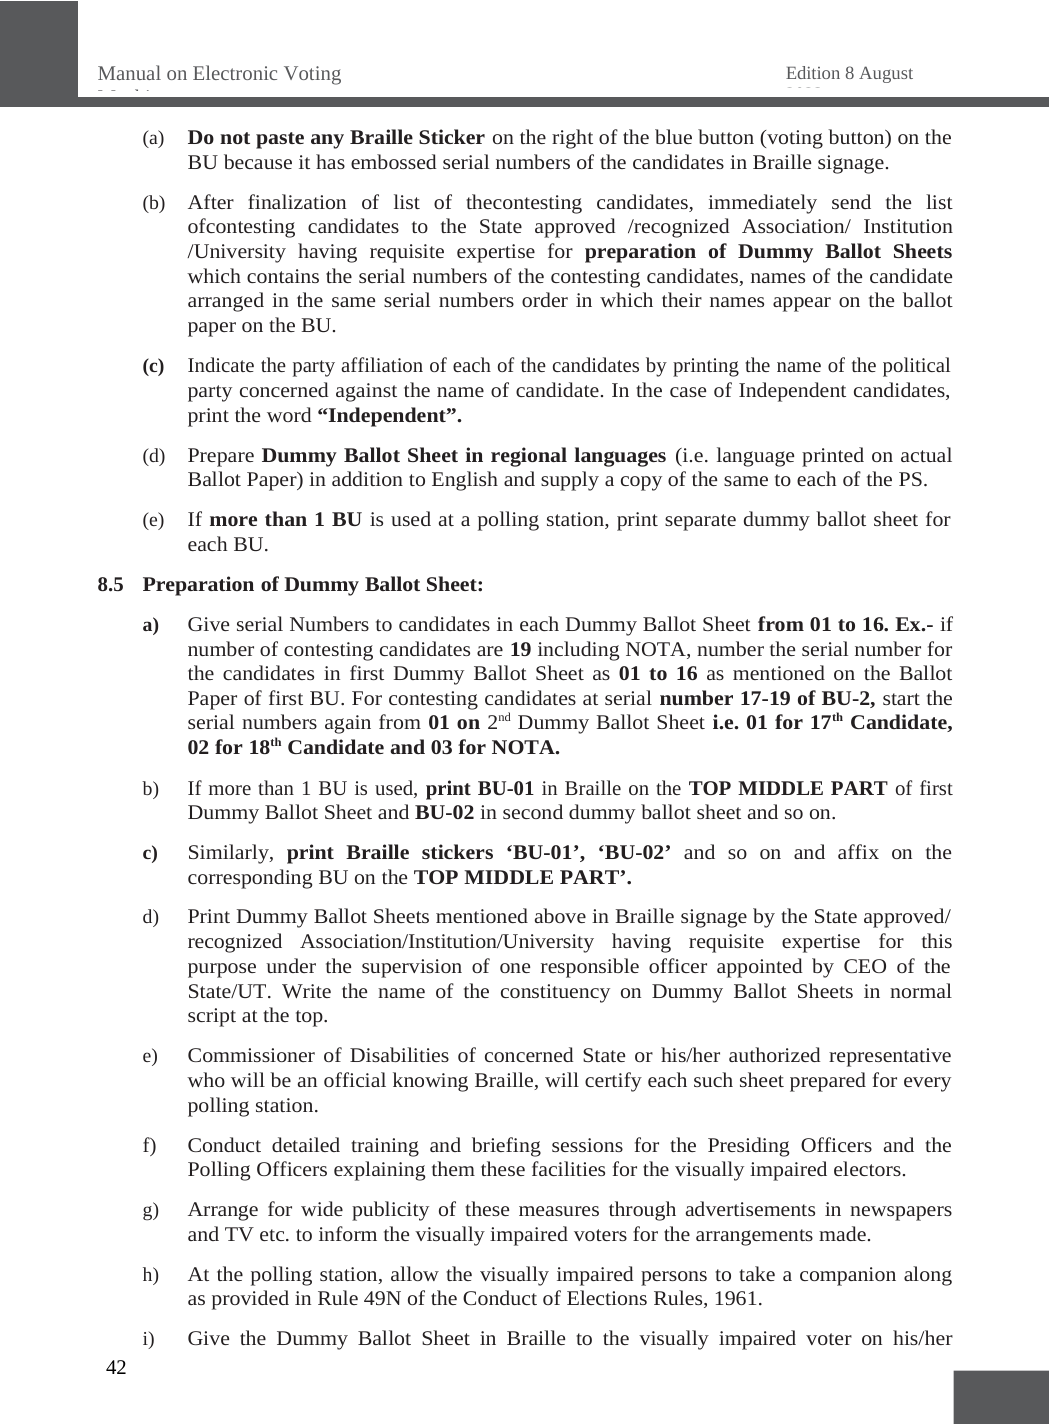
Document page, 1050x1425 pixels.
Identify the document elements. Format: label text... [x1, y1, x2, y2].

list Commissioner of Disabilities of concerned State or his/her authorized representative who will be an official knowing Braille, will certify each such sheet prepared for every polling station. [142, 1043, 953, 1117]
list After finalization of list of thecontesting candidates, immediately send the list ofcontesting candidates to the State approved /recognized Association/ Institution /University having requisite expertise for preparation of Dummy Ballot Sheets which contains the serial numbers of the contesting candidates, names of the candidate arranged in the same serial numbers order in which their names appear on the ballot paper on the BU. [142, 190, 953, 337]
list At the polling station, allow the visually impaired persons to take a companion along as provided in Rule 49N of the Conduct of Elections Rules, 1961. [142, 1262, 953, 1310]
list Do not paste any Braille Sticker on the right of the blue button (voting button) on the BU because it has embossed serial numbers of the candidates in Braille signage. [142, 125, 953, 174]
list Print Dummy Ballot Sheets mentioned above in Braille signage by the State approved/ recognized Association/Institution/University having requisite expertise for this purpose under the supervision of one responsible officer appointed by CEO of the State/UT. Write the name of the constituency on Dummy Ballot Sheets in normal script at the top. [142, 904, 953, 1027]
list Similarly, print Braille stickers ‘BU-01’, ‘BU-02’ and so on and affix on the corresponding BU on the TOP MIDDLE PART’. [142, 840, 953, 889]
list Prepare Dummy Ballot Sheet in regional languages (i.e. language printed on actual Ballot Paper) in addition to English and supply a copy of the same to each of the PS. [142, 442, 953, 491]
list Conduct detailed training and briefing sessions for the Presiding Officers and the Polling Officers explaining them these facilities for the visually impaired electors. [142, 1133, 953, 1181]
list If more than 1 BU is used at a polling station, print separate dummy ballot sheet for each BU. [142, 507, 953, 556]
list Arrange for wide publicity of these measures through advertisements in newspapers and TV etc. to inform the visually impaired voters for the arrangements made. [142, 1197, 953, 1246]
subtitle Preparation of Dummy Ballot Sheet: [97, 572, 996, 596]
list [142, 1326, 953, 1350]
list Give serial Numbers to candidates in each Dummy Ballot Sheet from 01 to 16. Ex.- if number of contesting candidates are 19 including NOTA, number the serial number for the candidates in first Dummy Ballot Sheet as 01 to 16 as mentioned on the Ballot Paper of first BU. For contesting candidates at serial number 17-19 of BU-2, start the serial numbers again from 01 on 2nd Dummy Ballot Sheet i.e. 01 for 17th Candidate, 02 for 18th Candidate and 03 for NOTA. [142, 612, 953, 759]
list Indicate the party affiliation of each of the candidates by printing the name of the political party concerned against the name of candidate. In the case of Independent candidates, print the word “Independent”. [142, 353, 953, 427]
list If more than 1 BU is used, print BU-01 in Braille on the TOP MIDDLE PART of first Dummy Ballot Sheet and BU-02 in second dummy ballot sheet and so on. [142, 775, 953, 824]
